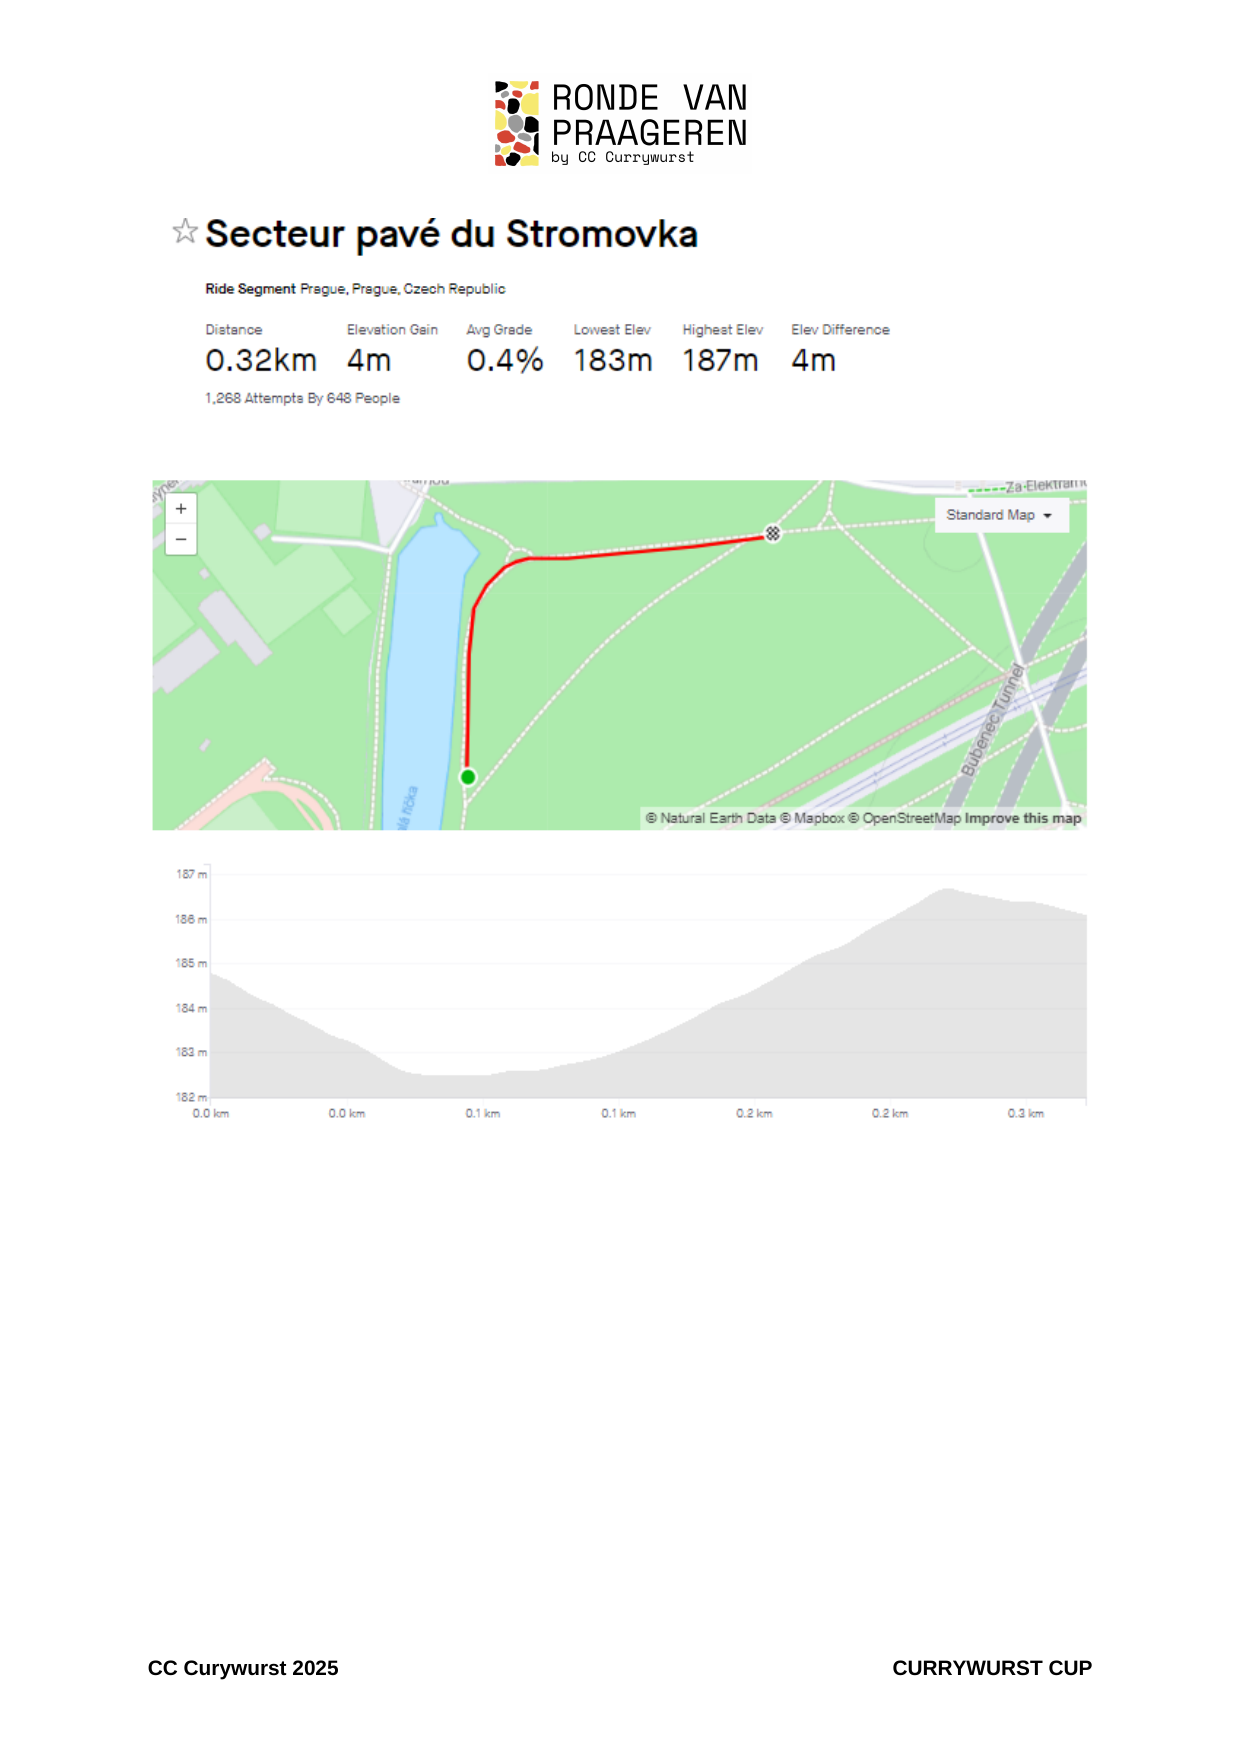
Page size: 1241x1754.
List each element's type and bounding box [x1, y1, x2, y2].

picture [147, 218, 1093, 1125]
picture [488, 73, 753, 174]
